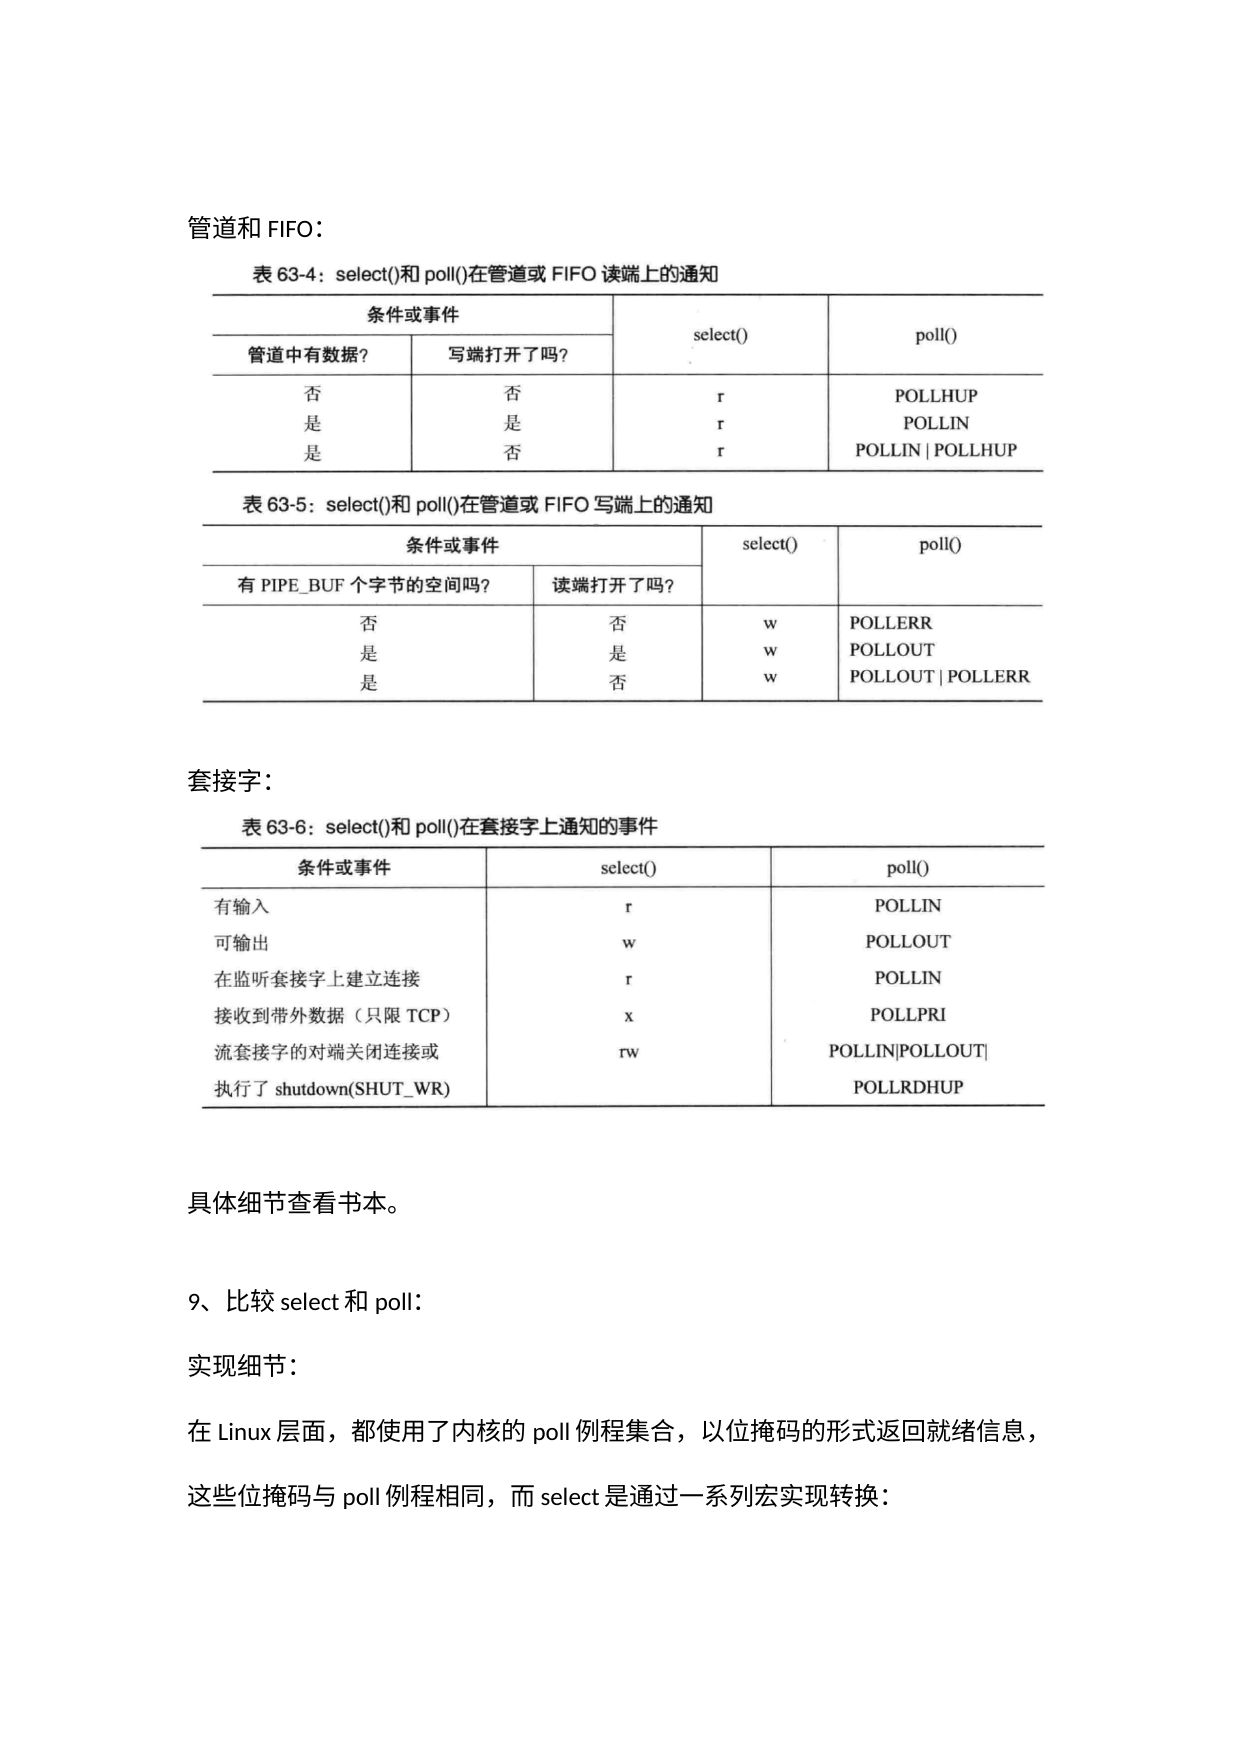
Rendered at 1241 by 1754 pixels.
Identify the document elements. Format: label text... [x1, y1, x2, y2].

list 具体细节查看书本。 [187, 1169, 1053, 1234]
list 比较select和poll： [187, 1267, 1053, 1332]
list 在Linux层面，都使用了内核的poll例程集合，以位掩码的形式返回就绪信息，这些位掩码与poll例程相同，而select是通过一系列宏实现转换： [187, 1397, 1053, 1527]
picture [187, 812, 1053, 1111]
list 实现细节： [187, 1332, 1053, 1397]
picture [187, 259, 1051, 479]
picture [187, 487, 1052, 710]
list 套接字： [187, 747, 1053, 812]
list 管道和FIFO： [187, 194, 1053, 259]
